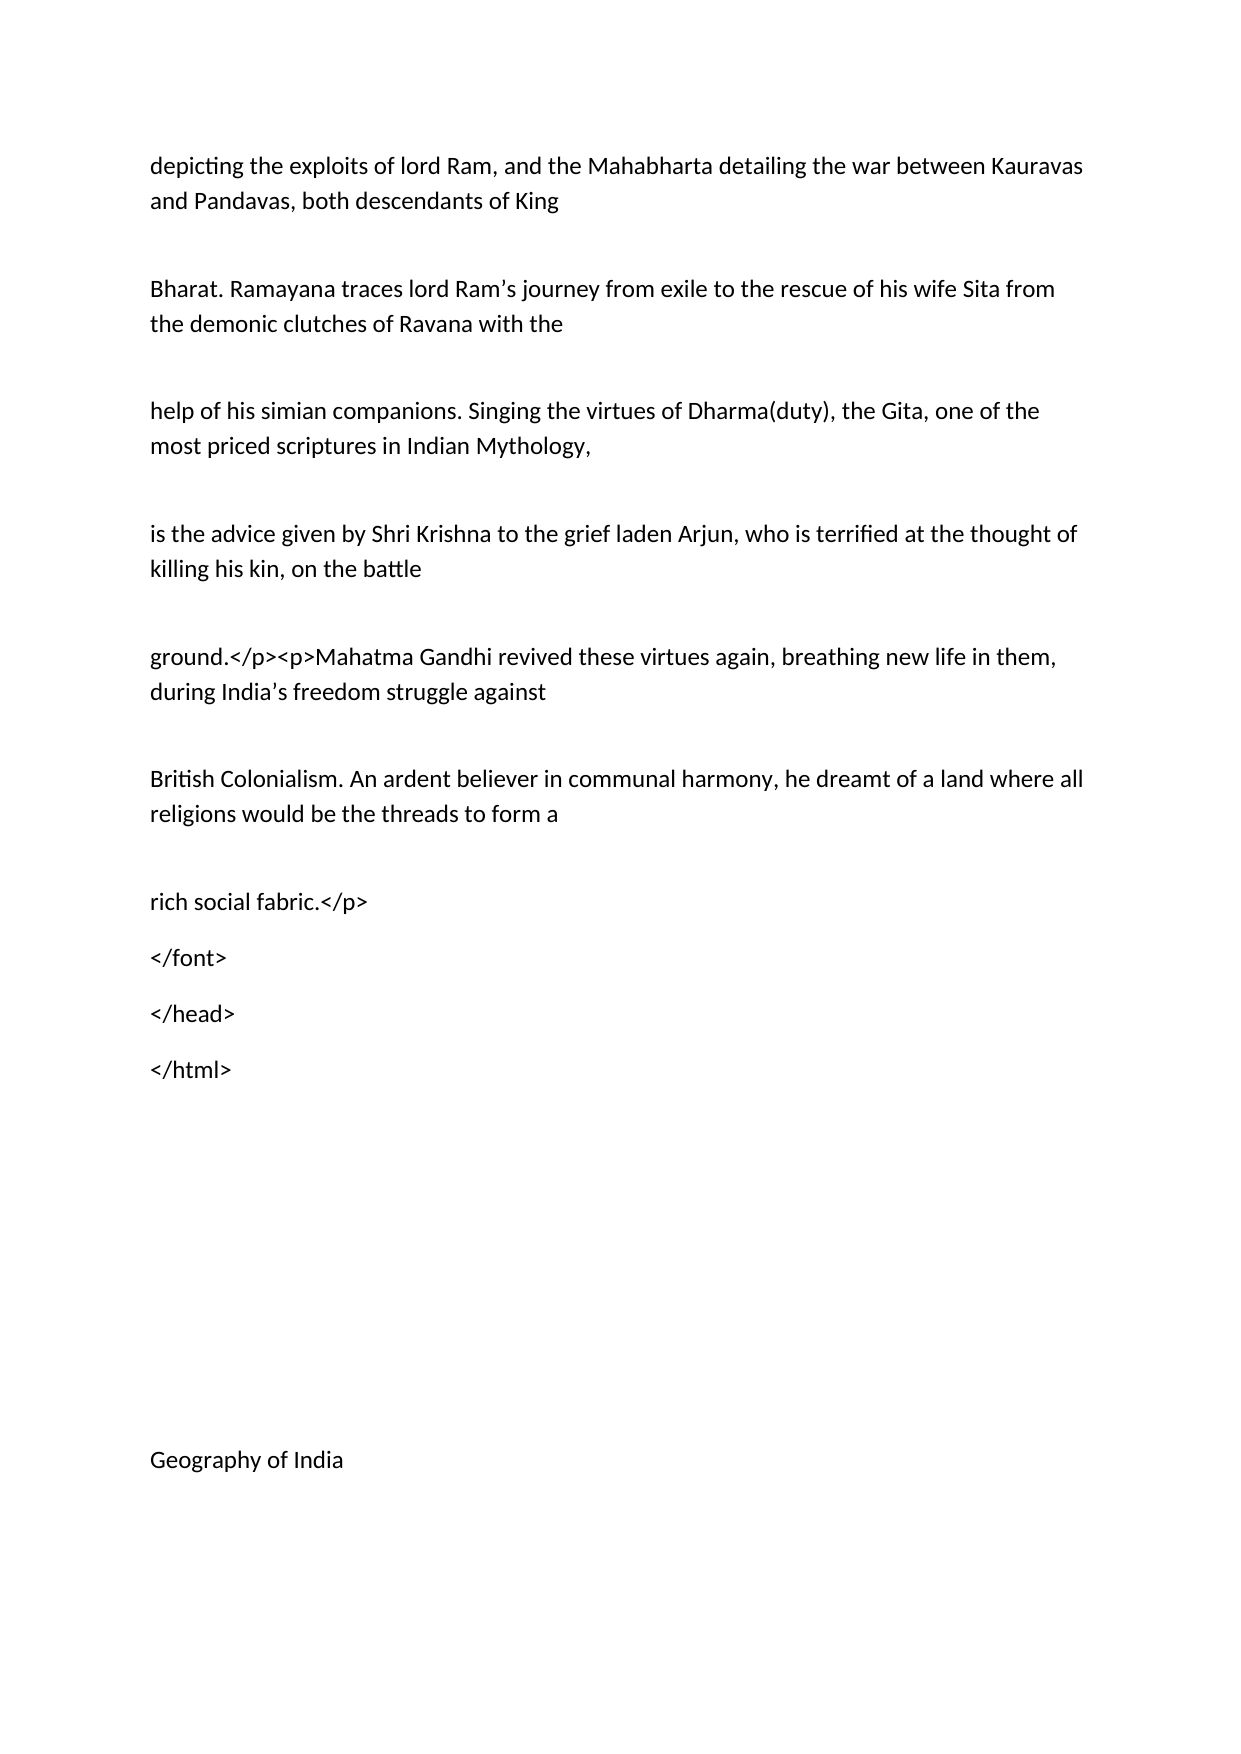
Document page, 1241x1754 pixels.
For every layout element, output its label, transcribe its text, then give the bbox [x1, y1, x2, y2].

text depicting the exploits of lord Ram, and the Mahabharta detailing the war between Kauravas and Pandavas, both descendants of King [150, 150, 1090, 248]
text </font> [150, 942, 1090, 973]
text is the advice given by Shri Krishna to the grief laden Arjun, who is terrified at the thought of killing his kin, on the battle [150, 518, 1090, 616]
text Geography of India [150, 1444, 1090, 1475]
text British Colonialism. An ardent believer in communal harmony, he dreamt of a land where all religions would be the threads to form a [150, 763, 1090, 861]
text </head> [150, 998, 1090, 1028]
text rich social fabric.</p> [150, 886, 1090, 917]
text </html> [150, 1054, 1090, 1084]
text ground.</p><p>Mahatma Gandhi revived these virtues again, breathing new life in them, during India’s freedom struggle against [150, 641, 1090, 738]
text Bharat. Ramayana traces lord Ram’s journey from exile to the rescue of his wife Sita from the demonic clutches of Ravana with the [150, 273, 1090, 370]
text help of his simian companions. Singing the virtues of Dharma(duty), the Gita, one of the most priced scriptures in Indian Mythology, [150, 395, 1090, 493]
